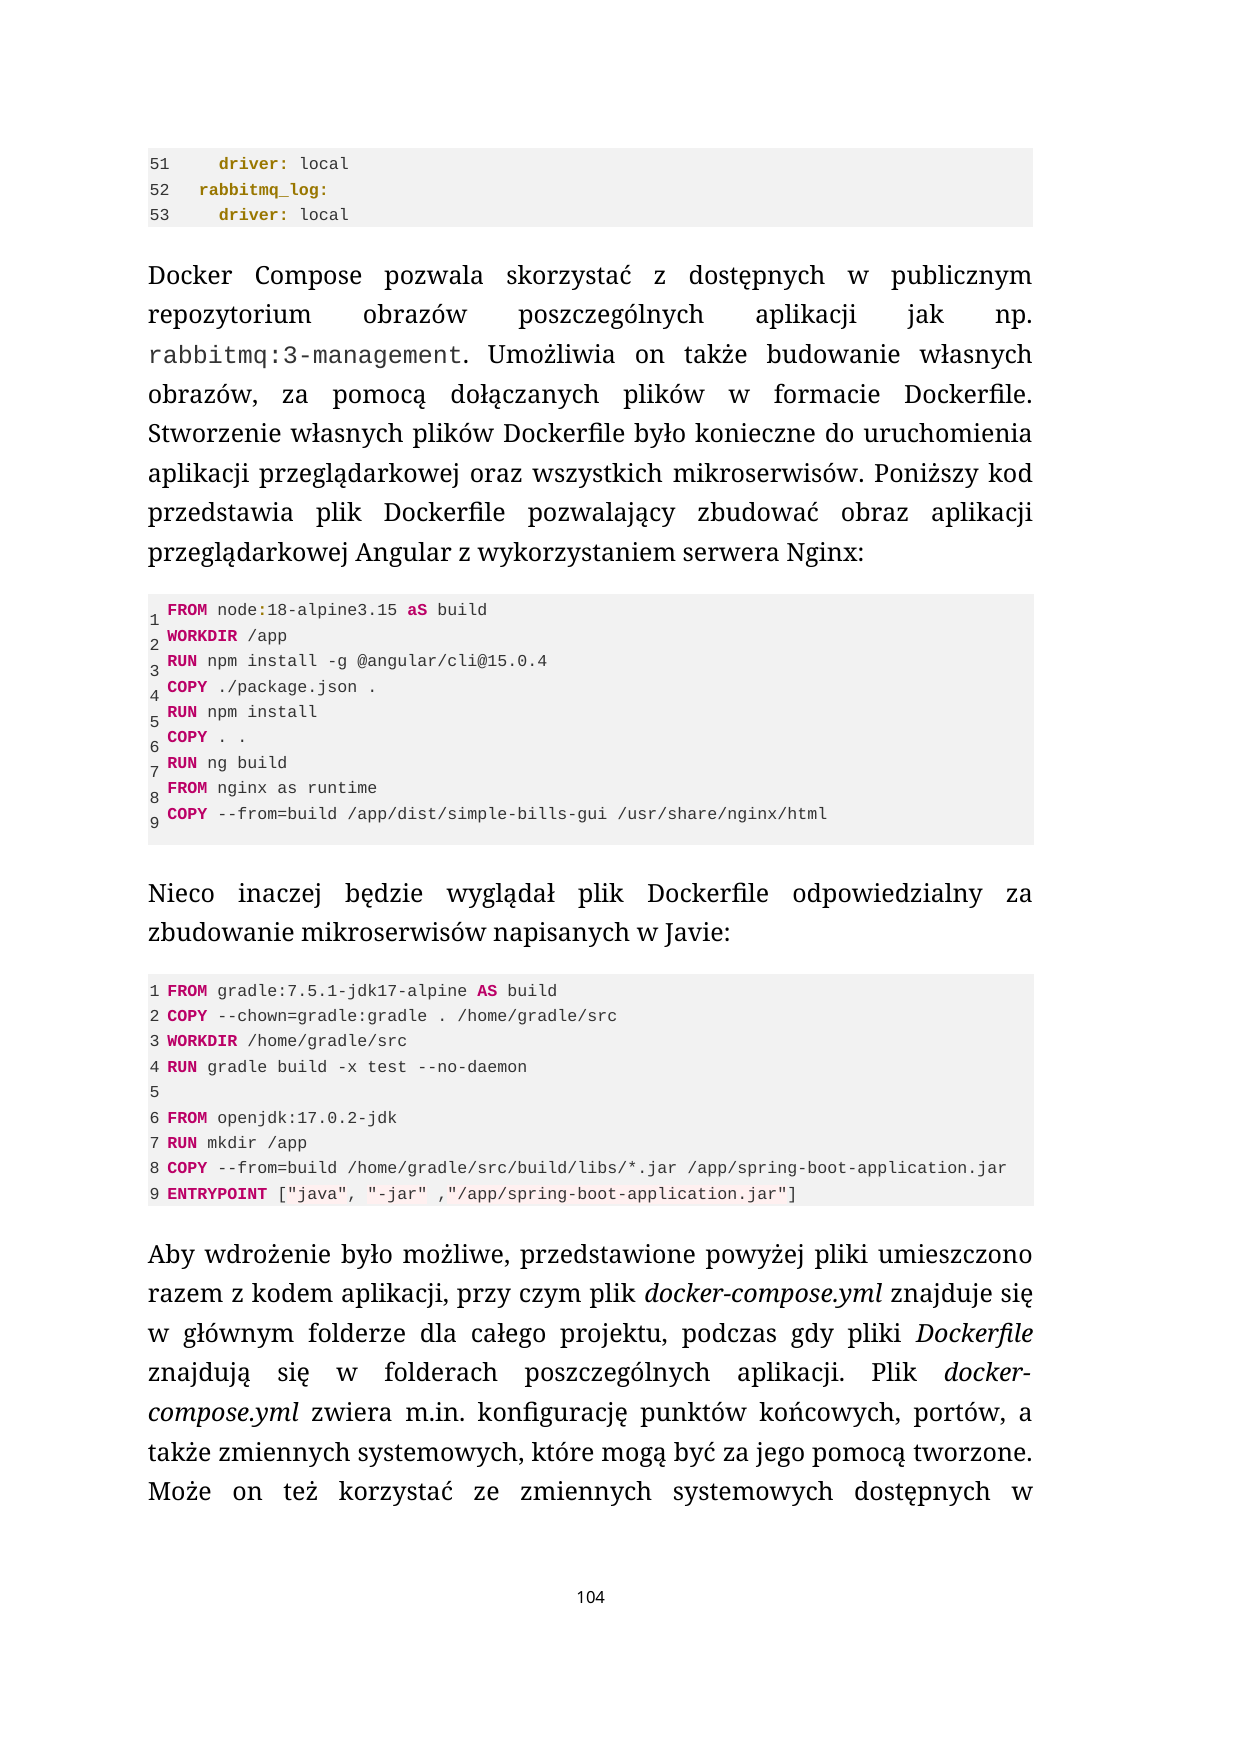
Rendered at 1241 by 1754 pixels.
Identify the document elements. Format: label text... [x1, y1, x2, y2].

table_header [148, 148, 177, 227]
text Nieco inaczej będzie wyglądał plik Dockerfile odpowiedzialny za zbudowanie mikroserwisów napisanych w Javie: [148, 870, 1033, 949]
table_header FROM gradle:7.5.1-jdk17-alpine AS build COPY --chown=gradle:gradle . /home/gradle/src WORKDIR /home/gradle/src RUN gradle build -x test --no-daemon FROM openjdk:17.0.2-jdk RUN mkdir /app COPY --from=build /home/gradle/src/build/libs/*.jar /app/spring-boot-application.jar ENTRYPOINT ["java", "-jar" ,"/app/spring-boot-application.jar"] [166, 974, 1034, 1206]
table_header FROM node:18-alpine3.15 aS build WORKDIR /app RUN npm install -g @angular/cli@15.0.4 COPY ./package.json . RUN npm install COPY . . RUN ng build FROM nginx as runtime COPY --from=build /app/dist/simple-bills-gui /usr/share/nginx/html [166, 594, 1034, 845]
table_header 1 2 3 4 5 6 7 8 9 [148, 594, 166, 845]
table_header 1 2 3 4 5 6 7 8 9 [148, 974, 166, 1206]
text Docker Compose pozwala skorzystać z dostępnych w publicznym repozytorium obrazów poszczególnych aplikacji jak np. rabbitmq:3-management. Umożliwia on także budowanie własnych obrazów, za pomocą dołączanych plików w formacie Dockerfile. Stworzenie własnych plików Dockerfile było konieczne do uruchomienia aplikacji przeglądarkowej oraz wszystkich mikroserwisów. Poniższy kod przedstawia plik Dockerfile pozwalający zbudować obraz aplikacji przeglądarkowej Angular z wykorzystaniem serwera Nginx: [148, 252, 1033, 569]
